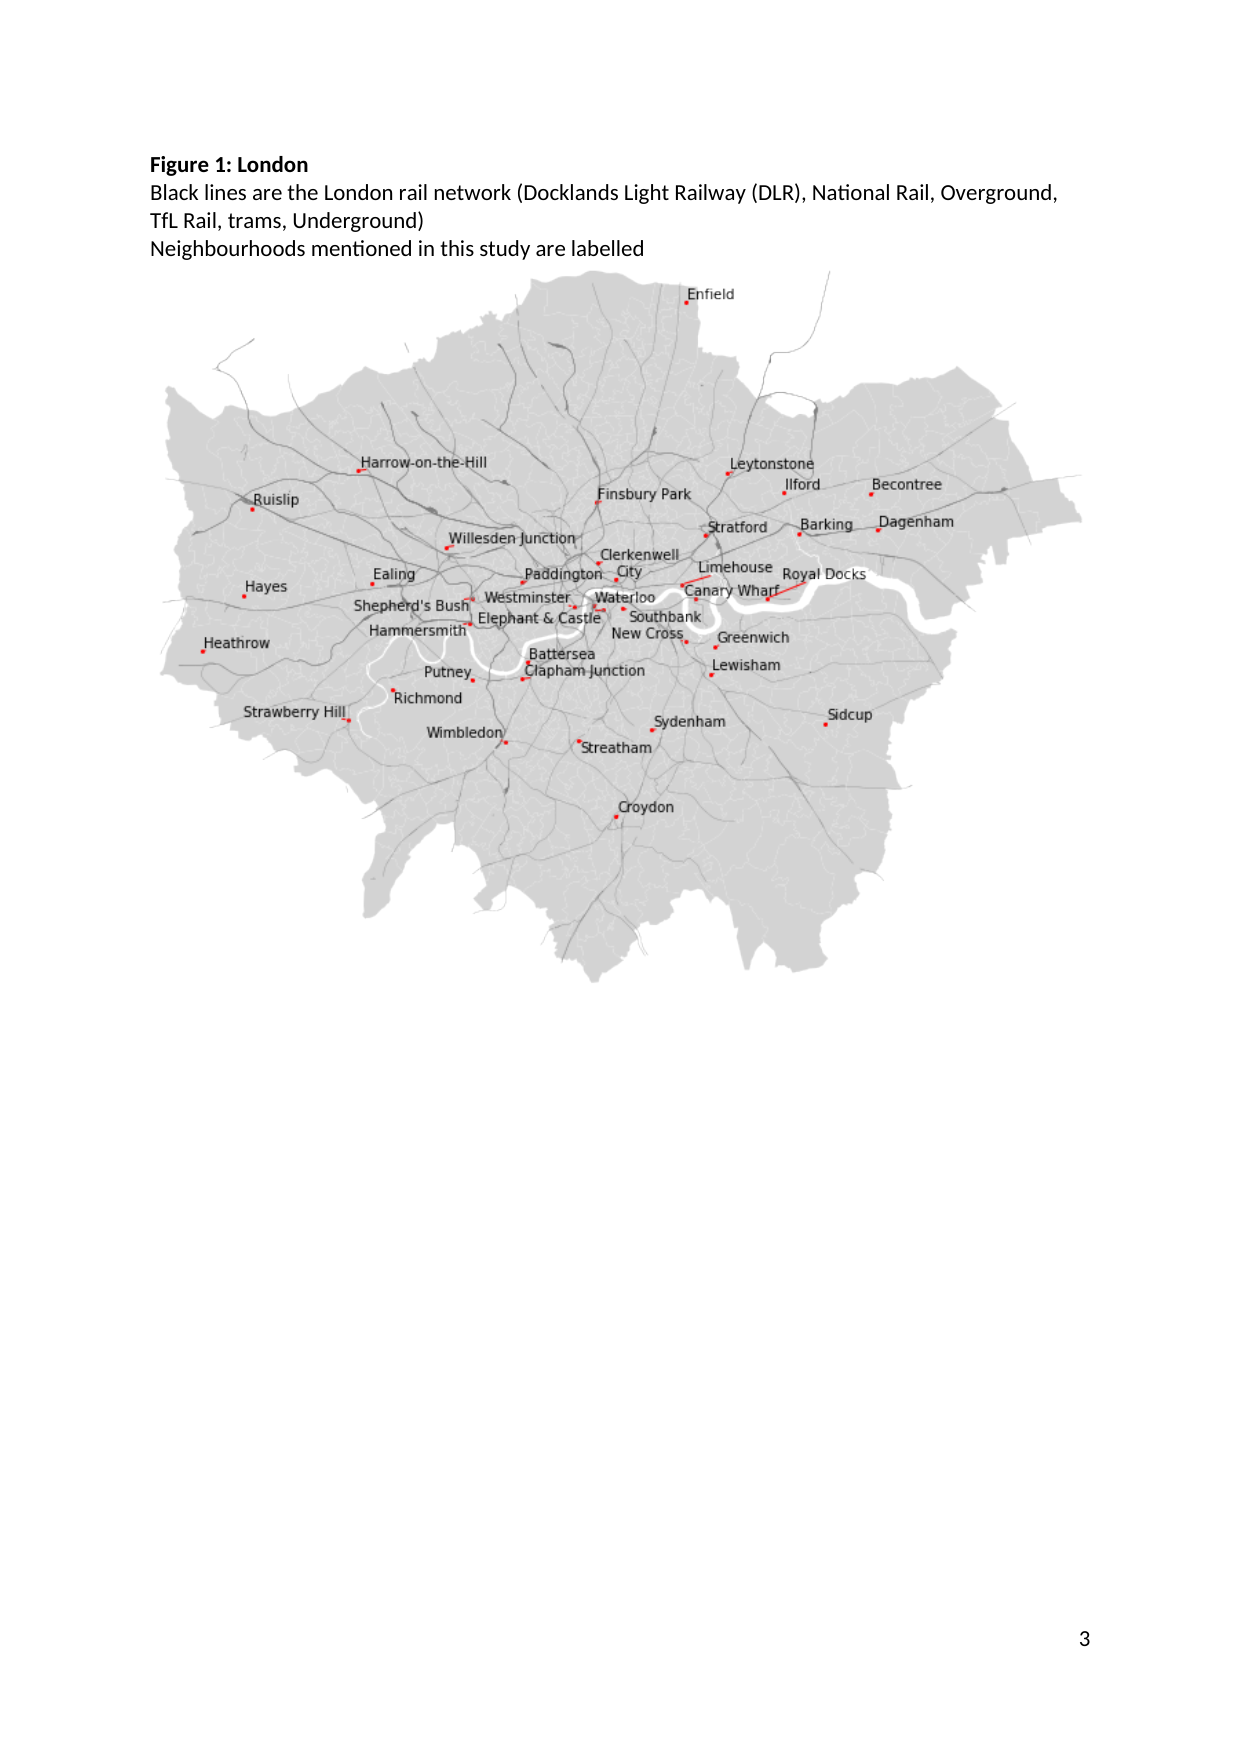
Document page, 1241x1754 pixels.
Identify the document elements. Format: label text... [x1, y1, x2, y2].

text Figure 1: London [150, 150, 1090, 178]
text Neighbourhoods mentioned in this study are labelled [150, 234, 1090, 262]
picture [150, 262, 1091, 993]
text Black lines are the London rail network (Docklands Light Railway (DLR), National Rail, Overground, TfL Rail, trams, Underground) [150, 178, 1090, 234]
